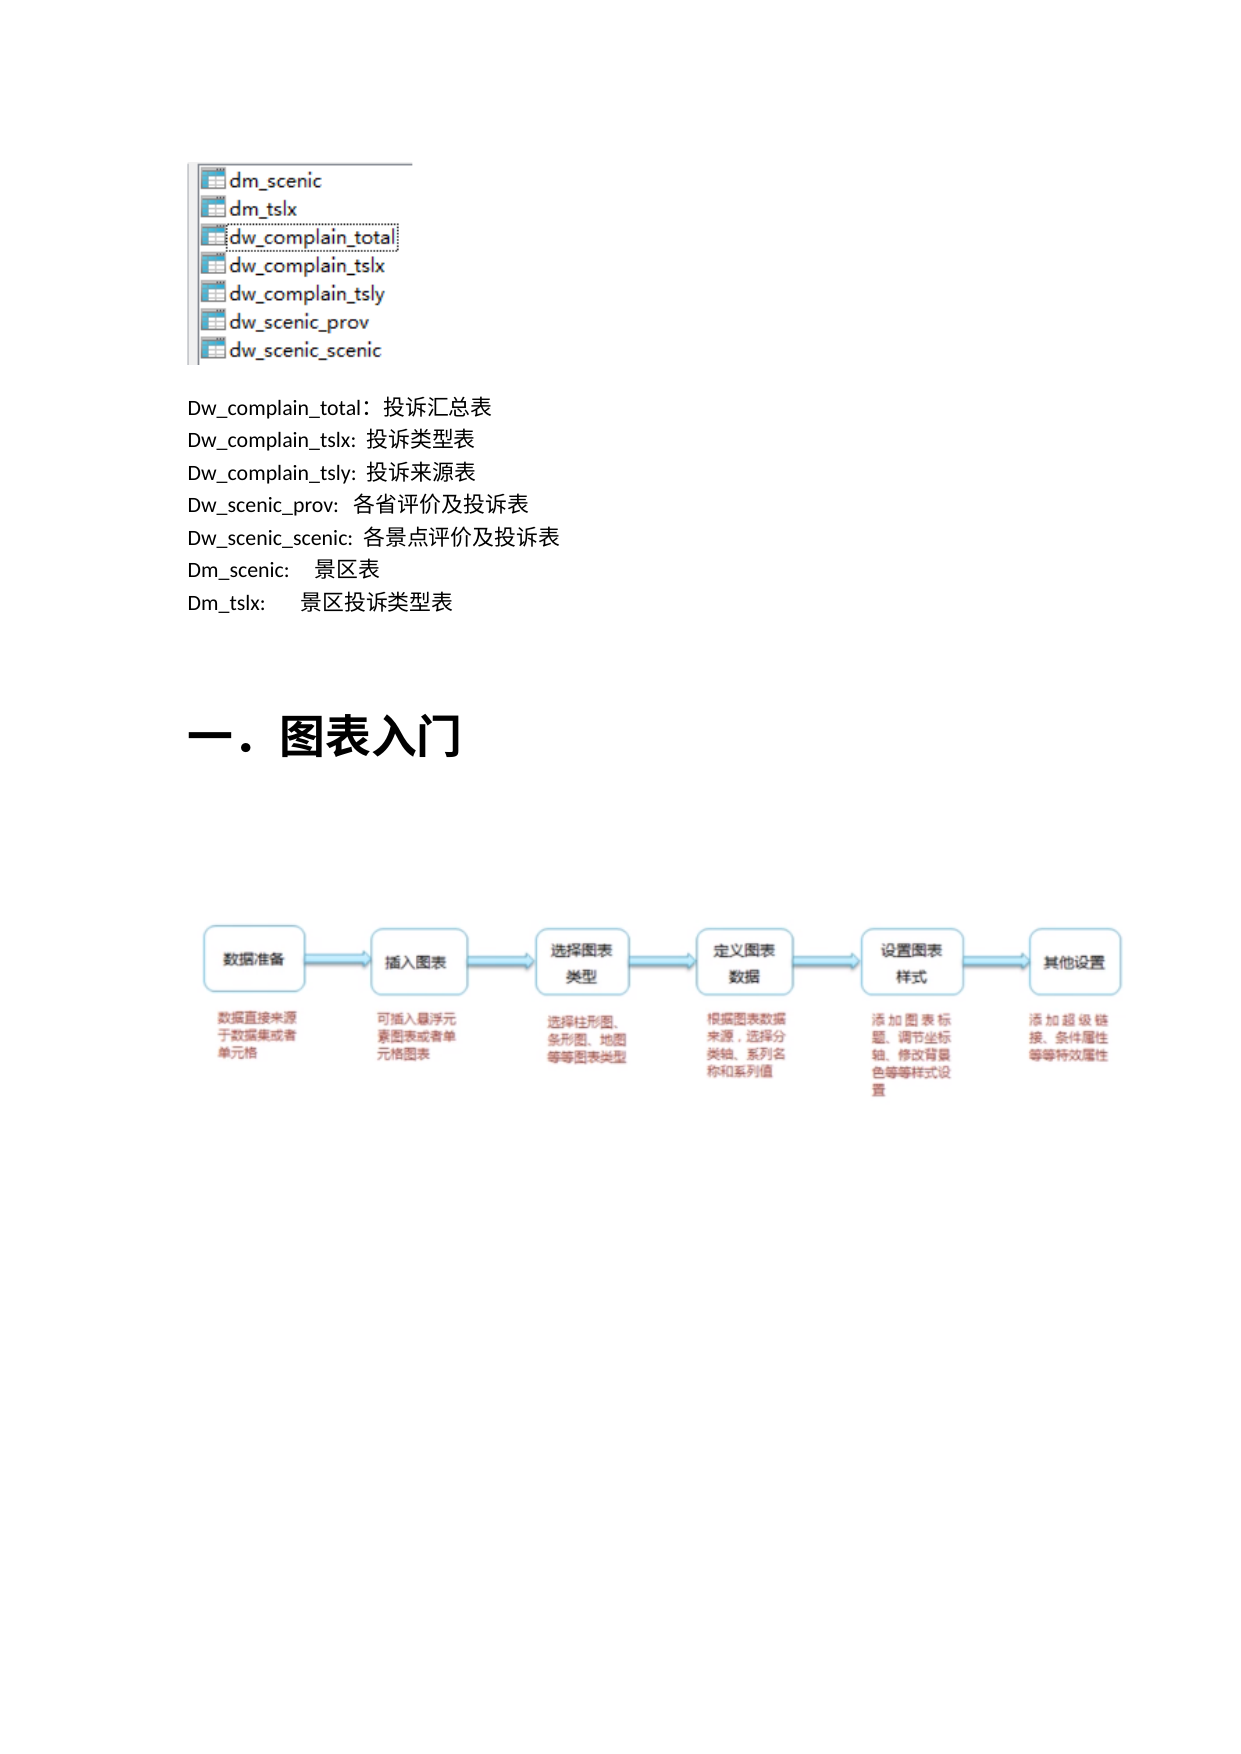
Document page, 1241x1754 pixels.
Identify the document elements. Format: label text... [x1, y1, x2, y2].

text Dw_complain_total：投诉汇总表 [187, 389, 1053, 422]
subtitle 一．图表入门 [187, 685, 1053, 782]
text Dw_complain_tslx: 投诉类型表 [187, 422, 1053, 454]
text Dm_scenic: 景区表 [187, 552, 1053, 584]
text Dm_tslx: 景区投诉类型表 [187, 584, 1053, 617]
picture [187, 162, 413, 365]
picture [187, 910, 1142, 1137]
text Dw_scenic_scenic: 各景点评价及投诉表 [187, 519, 1053, 552]
text Dw_scenic_prov: 各省评价及投诉表 [187, 487, 1053, 519]
text Dw_complain_tsly: 投诉来源表 [187, 454, 1053, 487]
